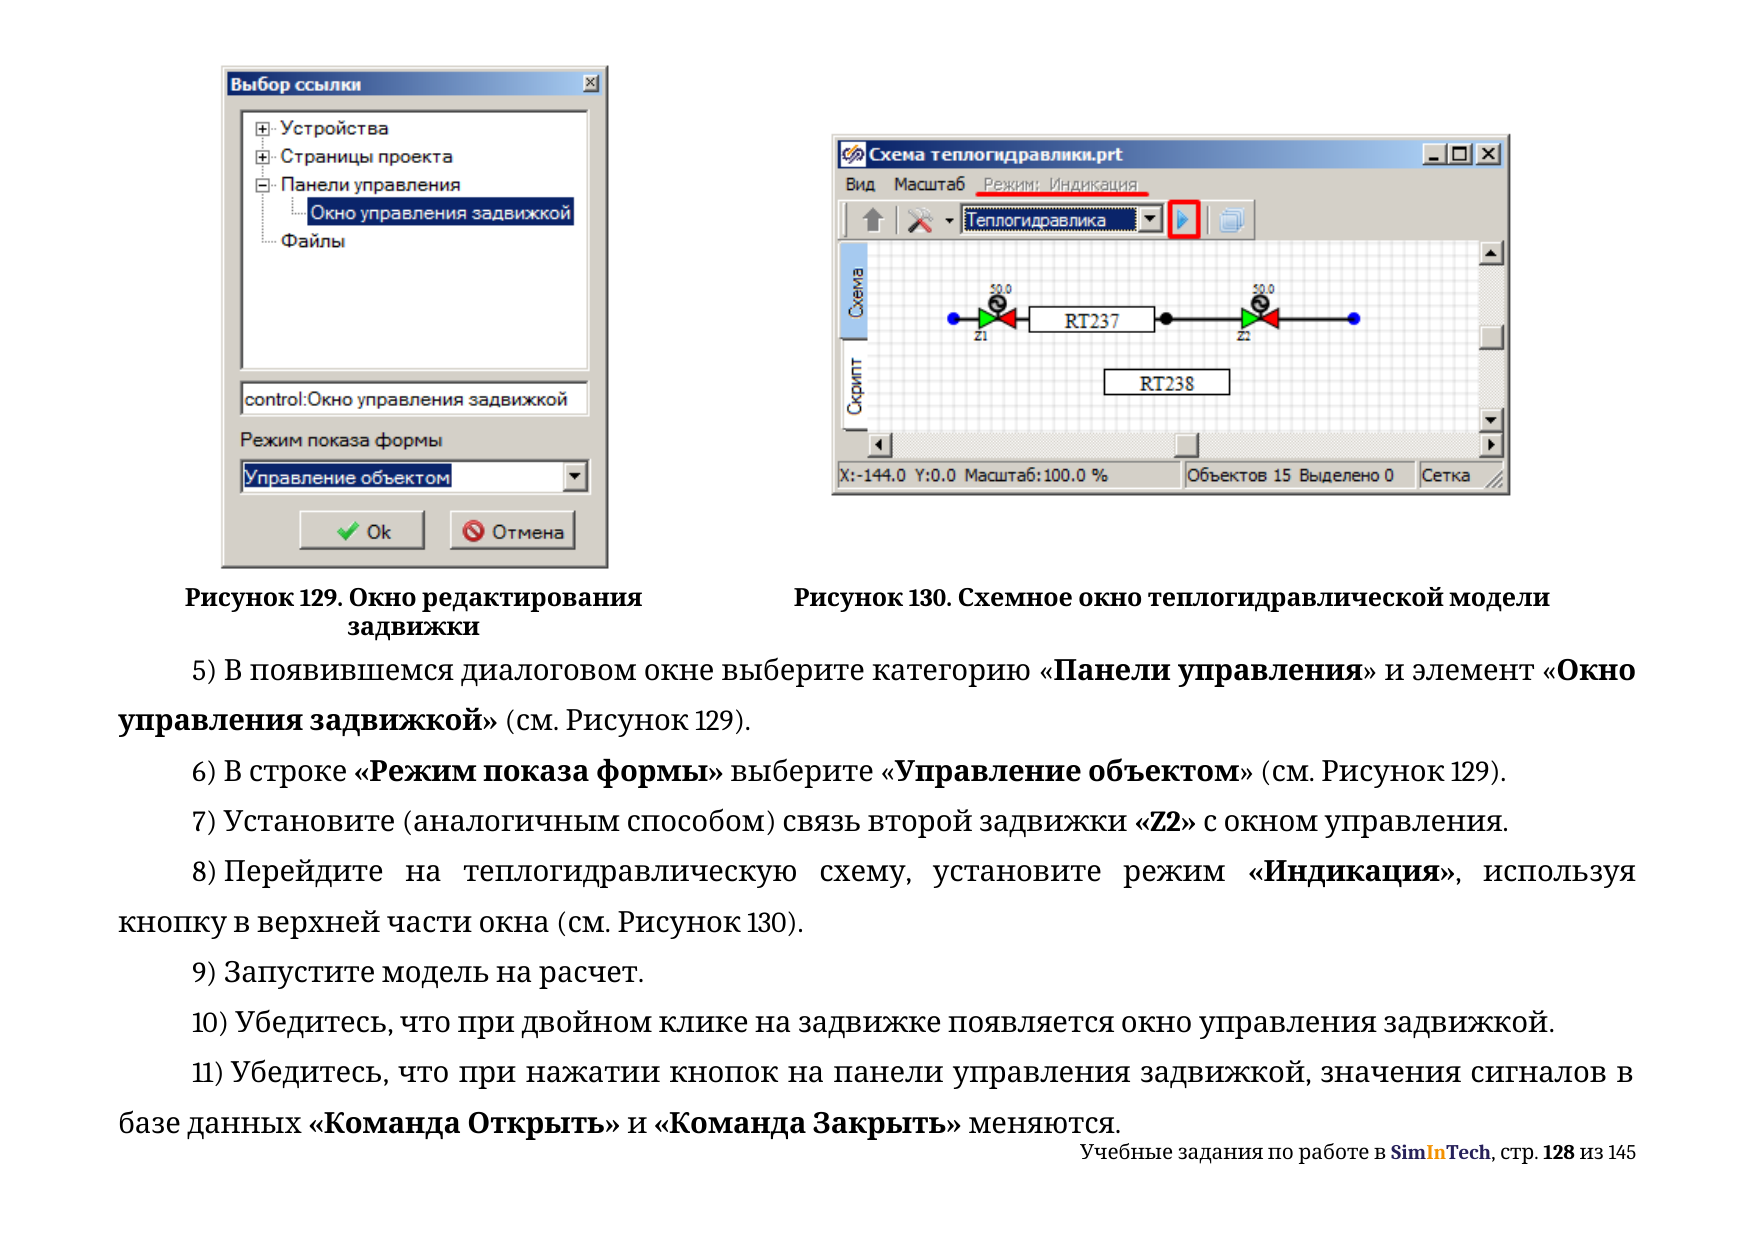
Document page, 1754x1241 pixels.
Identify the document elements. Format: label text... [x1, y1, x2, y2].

picture [212, 59, 615, 572]
table_header [118, 59, 709, 584]
list Убедитесь, что при двойном клике на задвижке появляется окно управления задвижкой. [118, 1006, 1636, 1040]
list Установите (аналогичным способом) связь второй задвижки «Z2» с окном управления. [118, 805, 1636, 839]
list Запустите модель на расчет. [118, 956, 1636, 989]
picture [824, 128, 1520, 502]
list Убедитесь, что при нажатии кнопок на панели управления задвижкой, значения сигналов в базе данных «Команда Открыть» и «Команда Закрыть» меняются. [118, 1057, 1636, 1141]
table_header [709, 59, 1635, 584]
